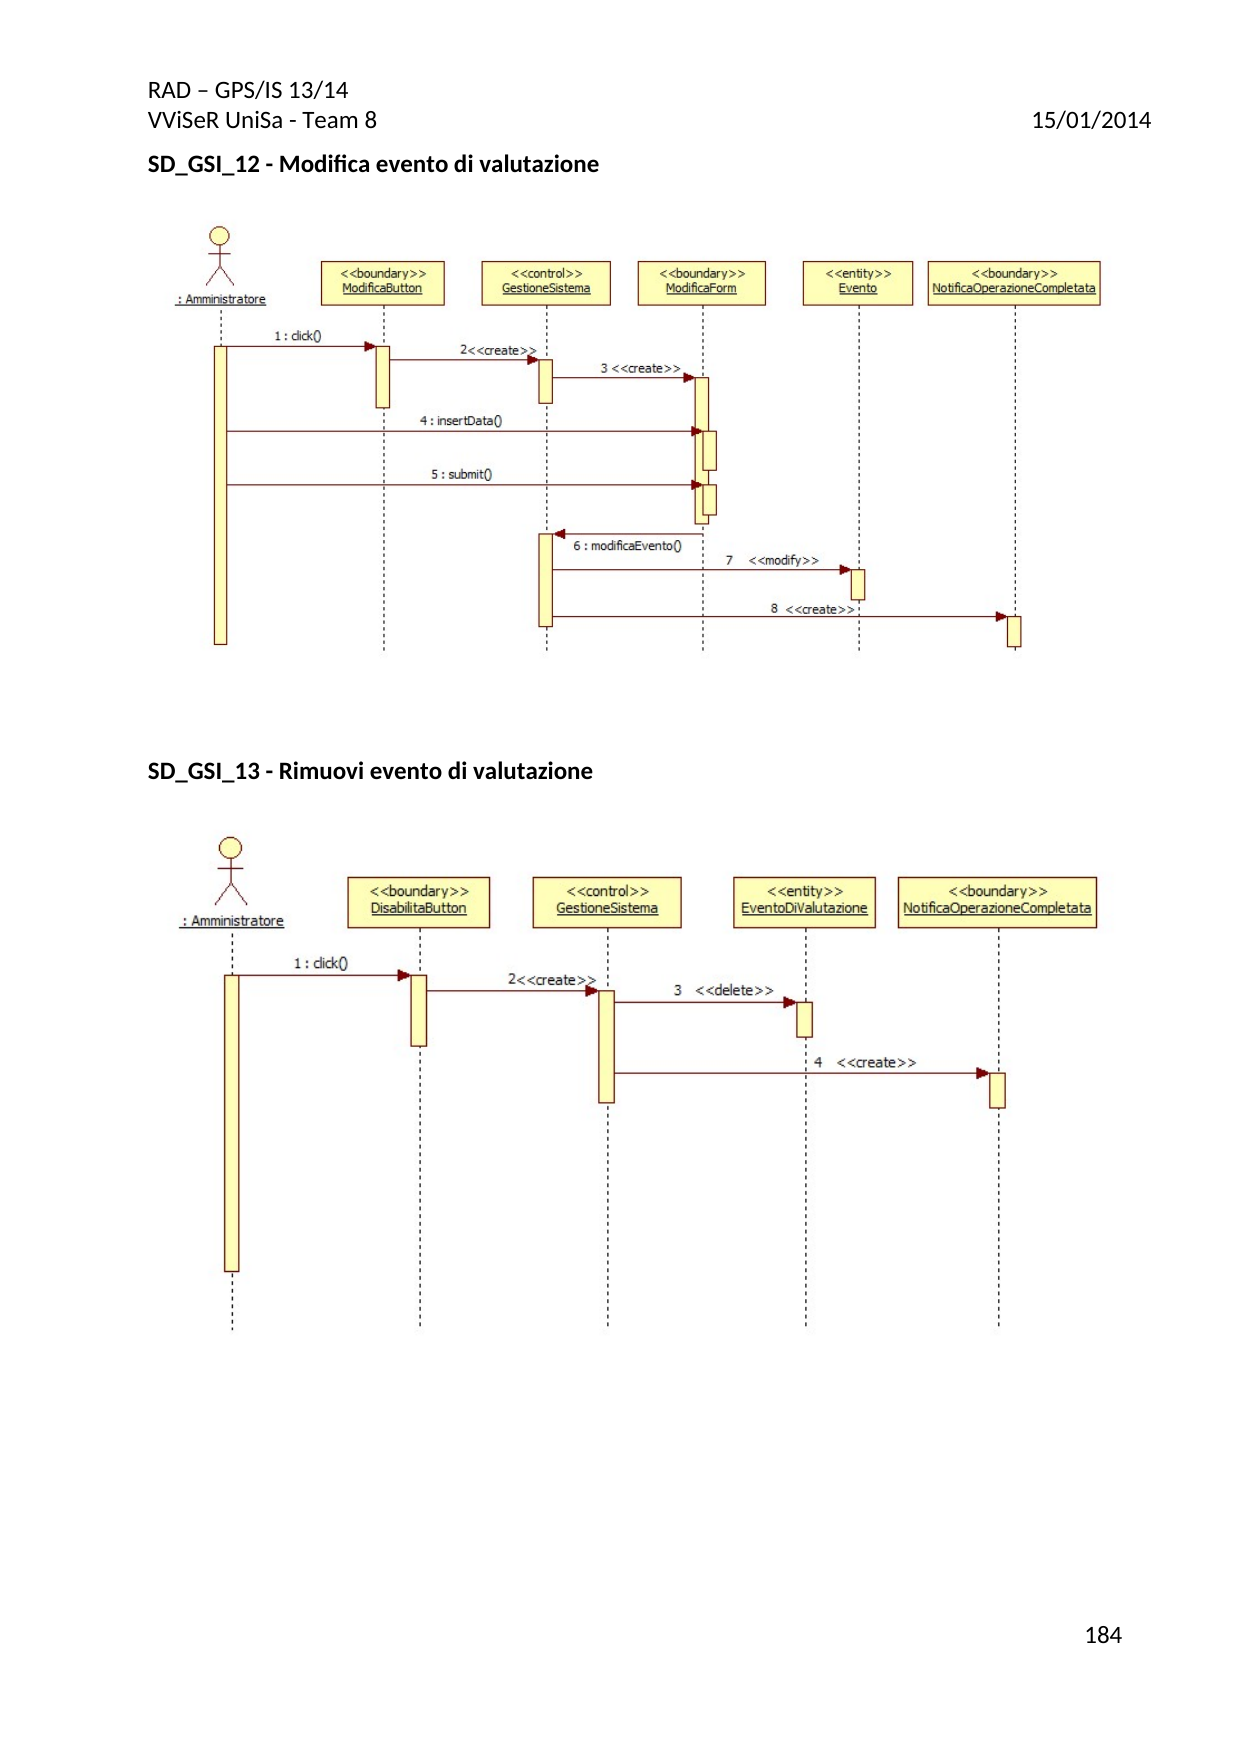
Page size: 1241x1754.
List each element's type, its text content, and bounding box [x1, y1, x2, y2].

picture [147, 203, 1123, 673]
picture [147, 811, 1123, 1356]
text SD_GSI_13 - Rimuovi evento di valutazione [148, 755, 1122, 785]
text SD_GSI_12 - Modifica evento di valutazione [148, 148, 1122, 178]
